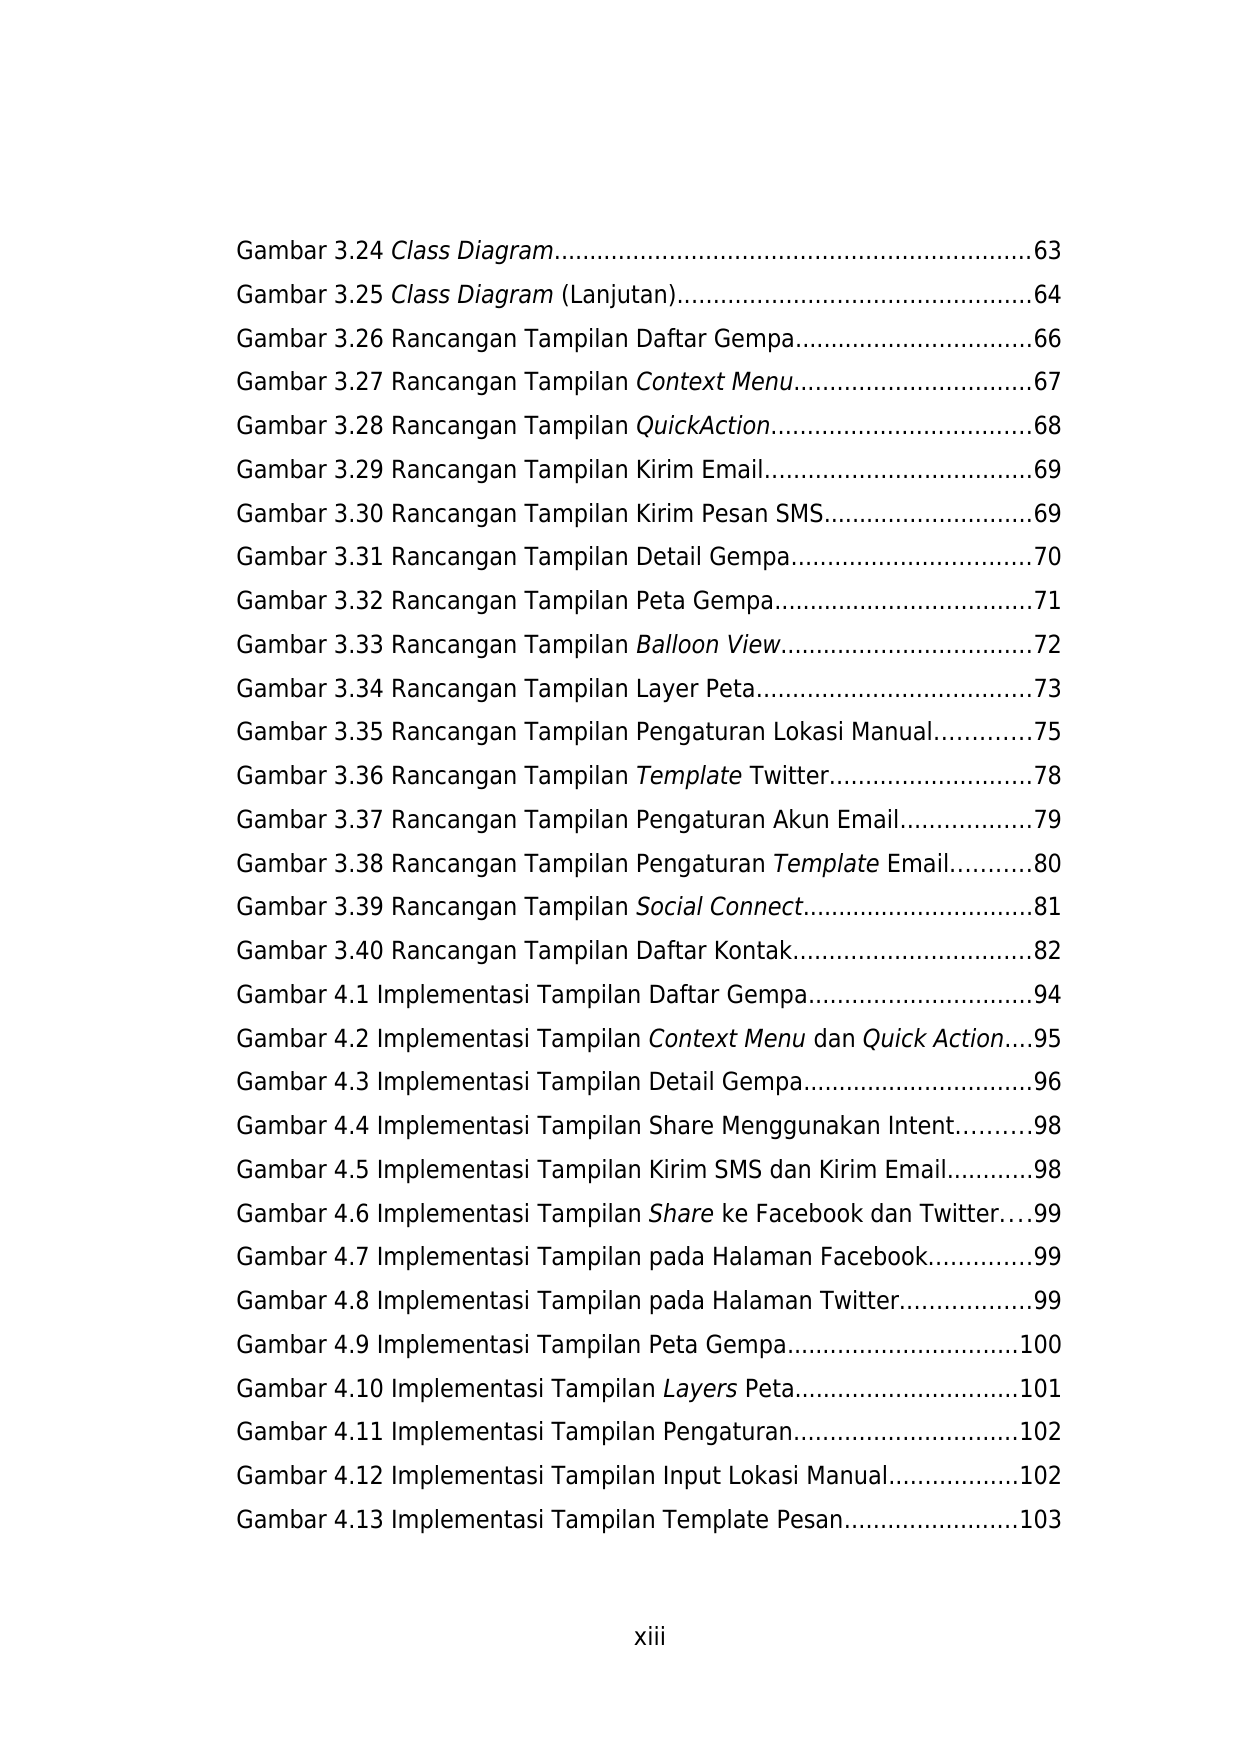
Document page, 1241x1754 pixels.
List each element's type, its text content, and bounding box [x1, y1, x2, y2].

text Gambar 4.13 Implementasi Tampilan Template Pesan 103 [236, 1505, 1063, 1534]
text Gambar 3.29 Rancangan Tampilan Kirim Email 69 [236, 455, 1063, 484]
text Gambar 3.33 Rancangan Tampilan Balloon View 72 [236, 630, 1063, 659]
text Gambar 3.28 Rancangan Tampilan QuickAction 68 [236, 411, 1063, 440]
text Gambar 3.37 Rancangan Tampilan Pengaturan Akun Email 79 [236, 805, 1063, 834]
text Gambar 4.3 Implementasi Tampilan Detail Gempa 96 [236, 1067, 1063, 1097]
text Gambar 3.32 Rancangan Tampilan Peta Gempa 71 [236, 586, 1063, 615]
text Gambar 4.4 Implementasi Tampilan Share Menggunakan Intent 98 [236, 1111, 1063, 1140]
text Gambar 3.27 Rancangan Tampilan Context Menu 67 [236, 367, 1063, 397]
text Gambar 4.5 Implementasi Tampilan Kirim SMS dan Kirim Email 98 [236, 1155, 1063, 1184]
text Gambar 4.6 Implementasi Tampilan Share ke Facebook dan Twitter 99 [236, 1199, 1063, 1228]
text Gambar 3.26 Rancangan Tampilan Daftar Gempa 66 [236, 324, 1063, 353]
text Gambar 4.7 Implementasi Tampilan pada Halaman Facebook 99 [236, 1242, 1063, 1272]
text Gambar 3.35 Rancangan Tampilan Pengaturan Lokasi Manual 75 [236, 717, 1063, 747]
text Gambar 3.38 Rancangan Tampilan Pengaturan Template Email 80 [236, 849, 1063, 878]
text Gambar 4.9 Implementasi Tampilan Peta Gempa 100 [236, 1330, 1063, 1359]
text Gambar 3.25 Class Diagram (Lanjutan) 64 [236, 280, 1063, 309]
text Gambar 4.1 Implementasi Tampilan Daftar Gempa 94 [236, 980, 1063, 1009]
text Gambar 3.30 Rancangan Tampilan Kirim Pesan SMS 69 [236, 499, 1063, 528]
text Gambar 4.10 Implementasi Tampilan Layers Peta 101 [236, 1374, 1063, 1403]
text Gambar 3.36 Rancangan Tampilan Template Twitter 78 [236, 761, 1063, 790]
text Gambar 4.11 Implementasi Tampilan Pengaturan 102 [236, 1417, 1063, 1447]
text Gambar 4.12 Implementasi Tampilan Input Lokasi Manual 102 [236, 1461, 1063, 1490]
text Gambar 3.39 Rancangan Tampilan Social Connect 81 [236, 892, 1063, 922]
text Gambar 3.31 Rancangan Tampilan Detail Gempa 70 [236, 542, 1063, 572]
text Gambar 3.40 Rancangan Tampilan Daftar Kontak 82 [236, 936, 1063, 965]
text Gambar 4.8 Implementasi Tampilan pada Halaman Twitter 99 [236, 1286, 1063, 1315]
text Gambar 3.24 Class Diagram 63 [236, 236, 1063, 265]
text Gambar 3.34 Rancangan Tampilan Layer Peta 73 [236, 674, 1063, 703]
text Gambar 4.2 Implementasi Tampilan Context Menu dan Quick Action 95 [236, 1024, 1063, 1053]
